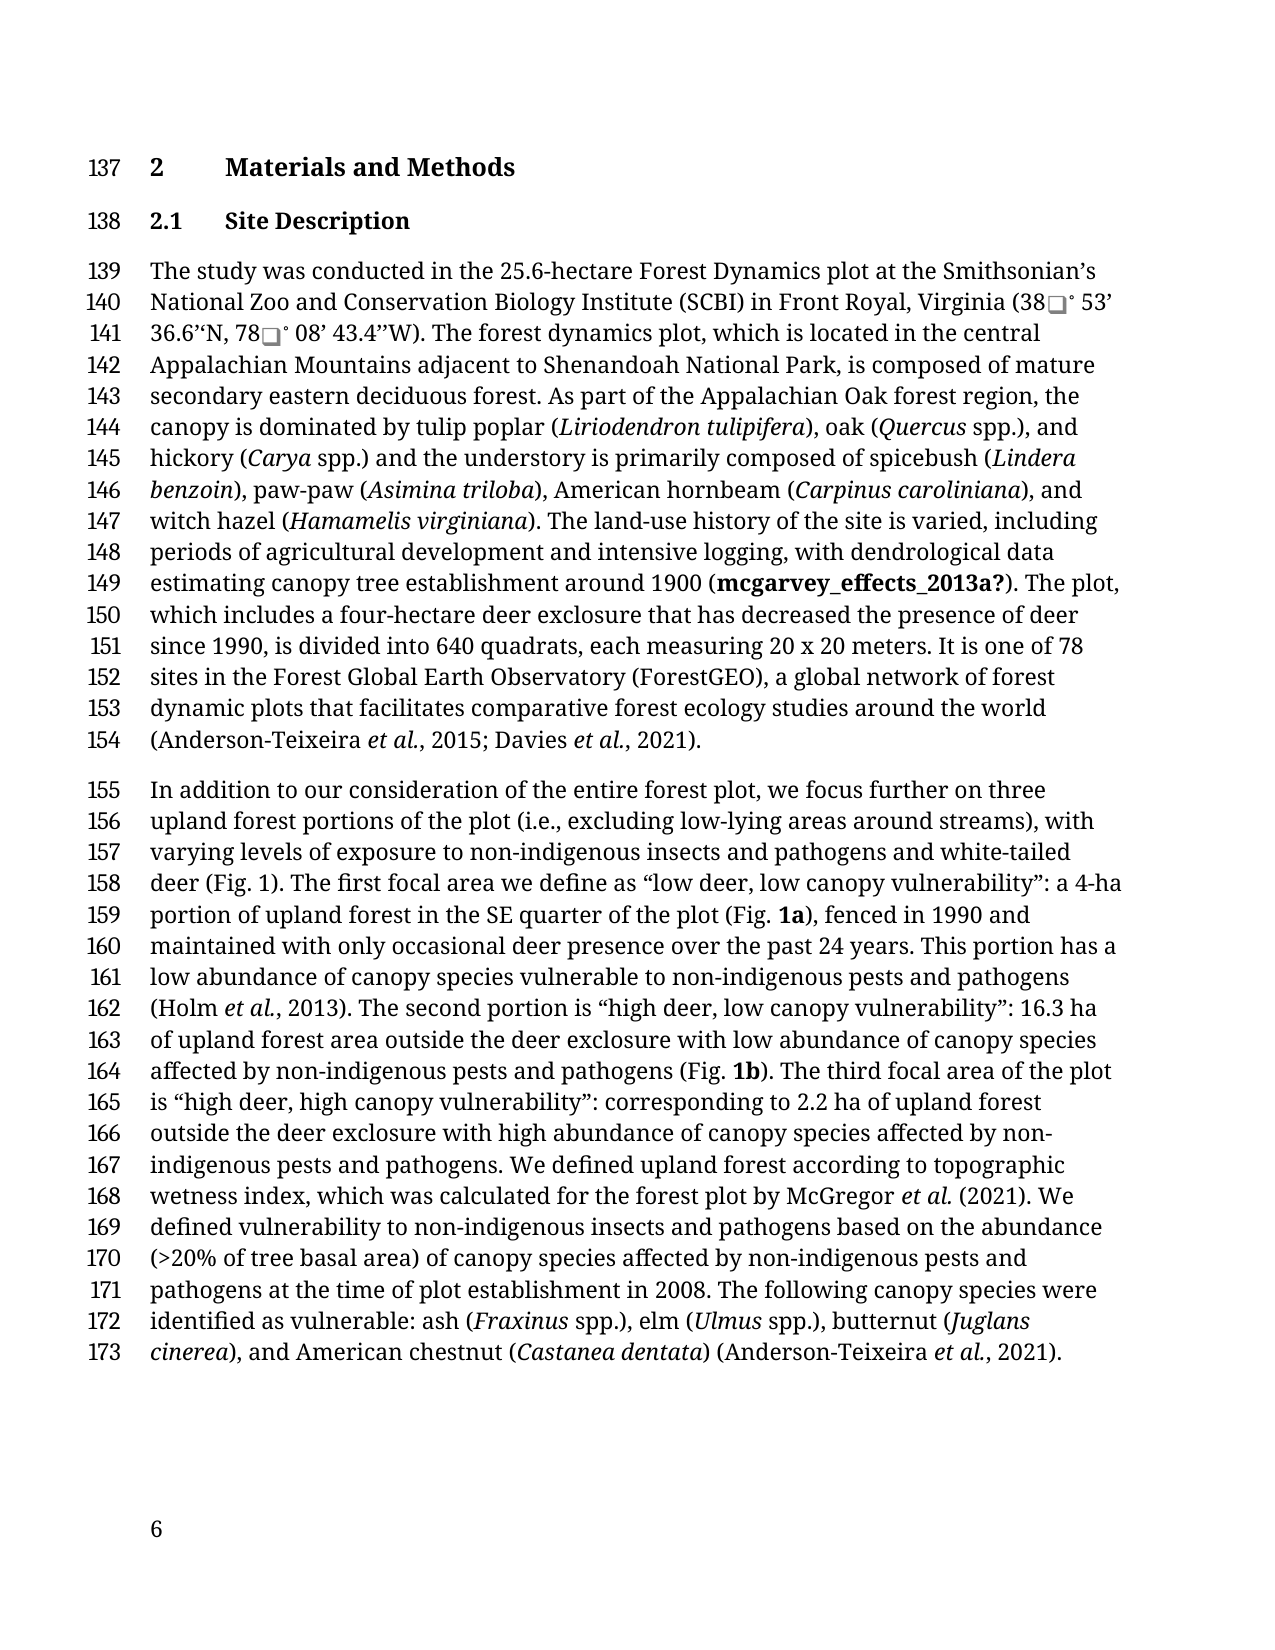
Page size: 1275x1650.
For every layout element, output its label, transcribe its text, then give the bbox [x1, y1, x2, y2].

text In addition to our consideration of the entire forest plot, we focus further on three upland forest portions of the plot (i.e., excluding low-lying areas around streams), with varying levels of exposure to non-indigenous insects and pathogens and white-tailed deer (Fig. 1). The first focal area we define as “low deer, low canopy vulnerability”: a 4-ha portion of upland forest in the SE quarter of the plot (Fig. 1a), fenced in 1990 and maintained with only occasional deer presence over the past 24 years. This portion has a low abundance of canopy species vulnerable to non-indigenous pests and pathogens (Holm et al., 2013). The second portion is “high deer, low canopy vulnerability”: 16.3 ha of upland forest area outside the deer exclosure with low abundance of canopy species affected by non-indigenous pests and pathogens (Fig. 1b). The third focal area of the plot is “high deer, high canopy vulnerability”: corresponding to 2.2 ha of upland forest outside the deer exclosure with high abundance of canopy species affected by non-indigenous pests and pathogens. We defined upland forest according to topographic wetness index, which was calculated for the forest plot by McGregor et al. (2021). We defined vulnerability to non-indigenous insects and pathogens based on the abundance (>20% of tree basal area) of canopy species affected by non-indigenous pests and pathogens at the time of plot establishment in 2008. The following canopy species were identified as vulnerable: ash (Fraxinus spp.), elm (Ulmus spp.), butternut (Juglans cinerea), and American chestnut (Castanea dentata) (Anderson-Teixeira et al., 2021). [150, 774, 1125, 1367]
subtitle 2.1 Site Description [150, 205, 1125, 236]
subtitle 2 Materials and Methods [150, 150, 1125, 184]
text The study was conducted in the 25.6-hectare Forest Dynamics plot at the Smithsonian’s National Zoo and Conservation Biology Institute (SCBI) in Front Royal, Virginia (38 53’ 36.6’‘N, 78 08’ 43.4’’W). The forest dynamics plot, which is located in the central Appalachian Mountains adjacent to Shenandoah National Park, is composed of mature secondary eastern deciduous forest. As part of the Appalachian Oak forest region, the canopy is dominated by tulip poplar (Liriodendron tulipifera), oak (Quercus spp.), and hickory (Carya spp.) and the understory is primarily composed of spicebush (Lindera benzoin), paw-paw (Asimina triloba), American hornbeam (Carpinus caroliniana), and witch hazel (Hamamelis virginiana). The land-use history of the site is varied, including periods of agricultural development and intensive logging, with dendrological data estimating canopy tree establishment around 1900 (mcgarvey_effects_2013a?). The plot, which includes a four-hectare deer exclosure that has decreased the presence of deer since 1990, is divided into 640 quadrats, each measuring 20 x 20 meters. It is one of 78 sites in the Forest Global Earth Observatory (ForestGEO), a global network of forest dynamic plots that facilitates comparative forest ecology studies around the world (Anderson-Teixeira et al., 2015; Davies et al., 2021). [150, 255, 1125, 755]
